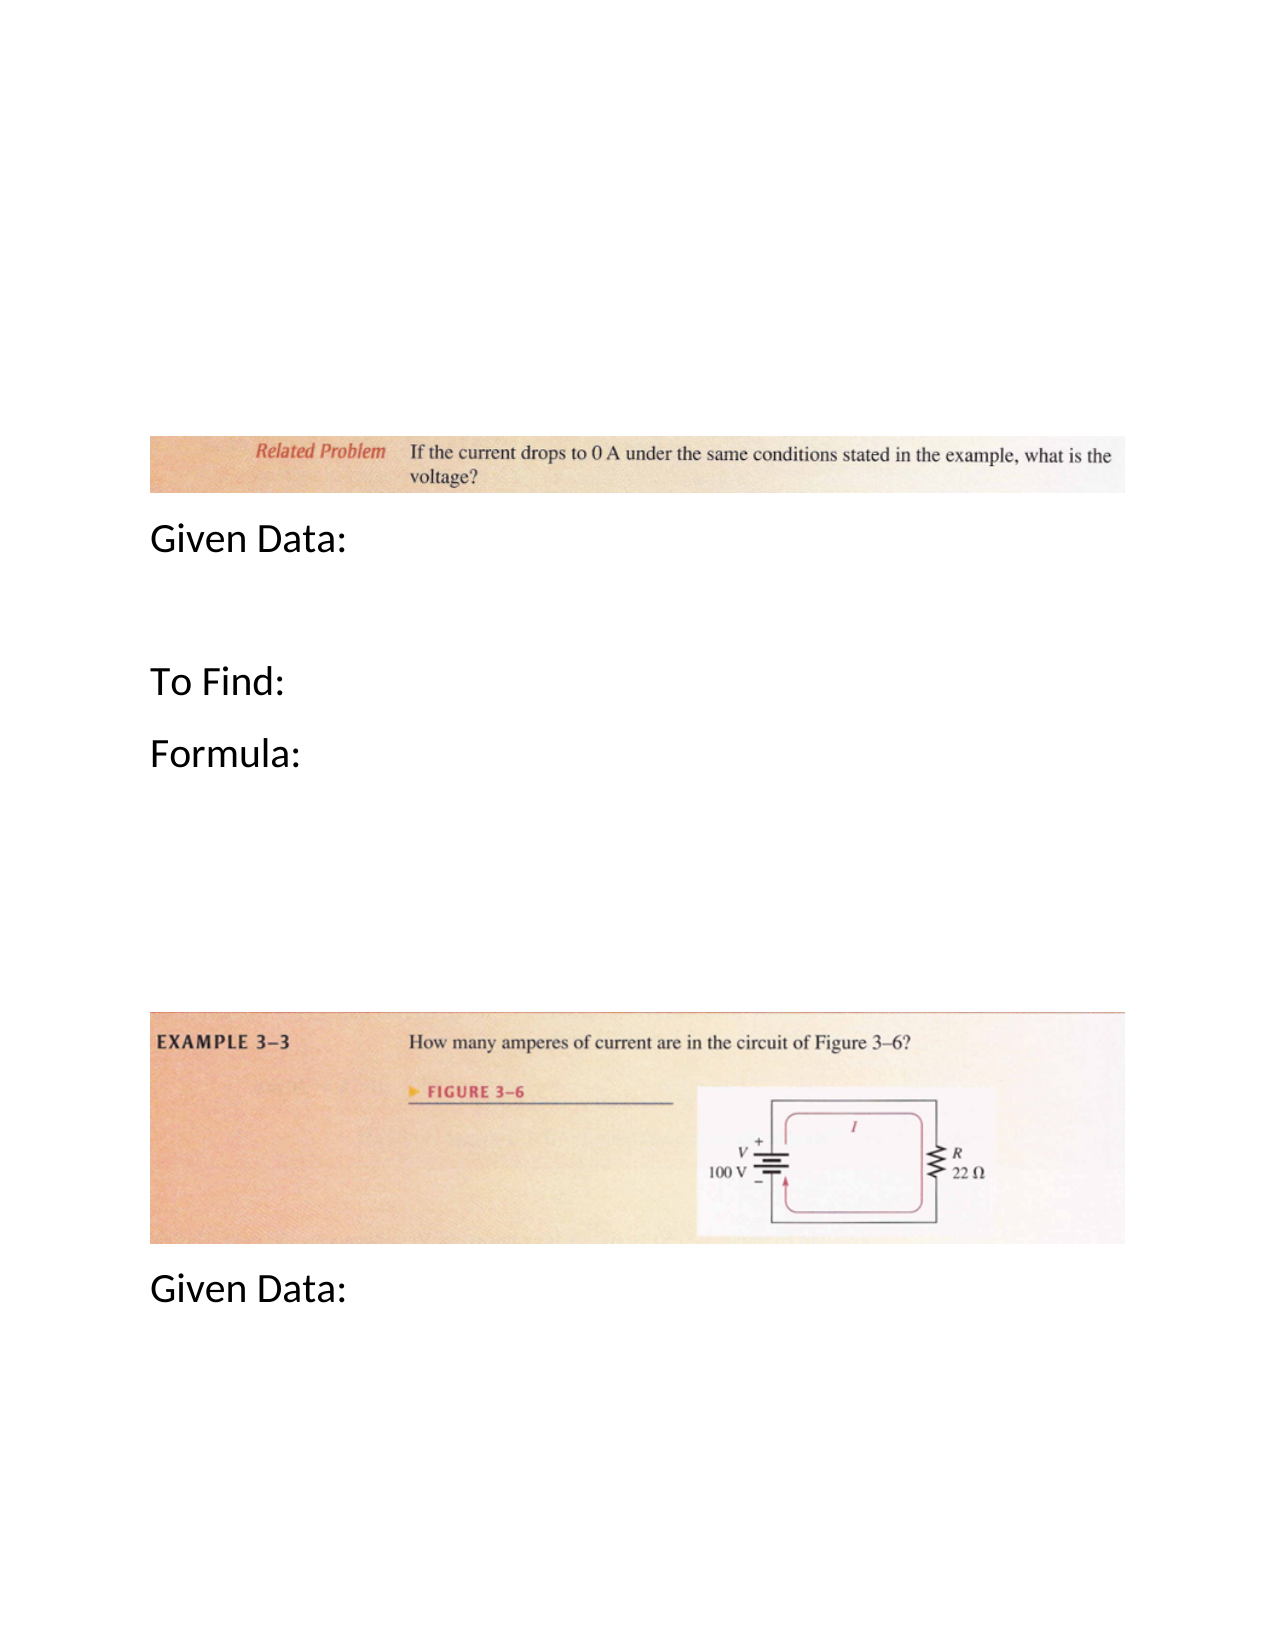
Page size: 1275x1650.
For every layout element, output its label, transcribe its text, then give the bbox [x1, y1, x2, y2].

text Given Data: [150, 512, 1125, 563]
picture [150, 436, 1125, 493]
picture [150, 1012, 1125, 1244]
text Given Data: [150, 1262, 1125, 1313]
text Formula: [150, 727, 1125, 777]
text To Find: [150, 655, 1125, 706]
